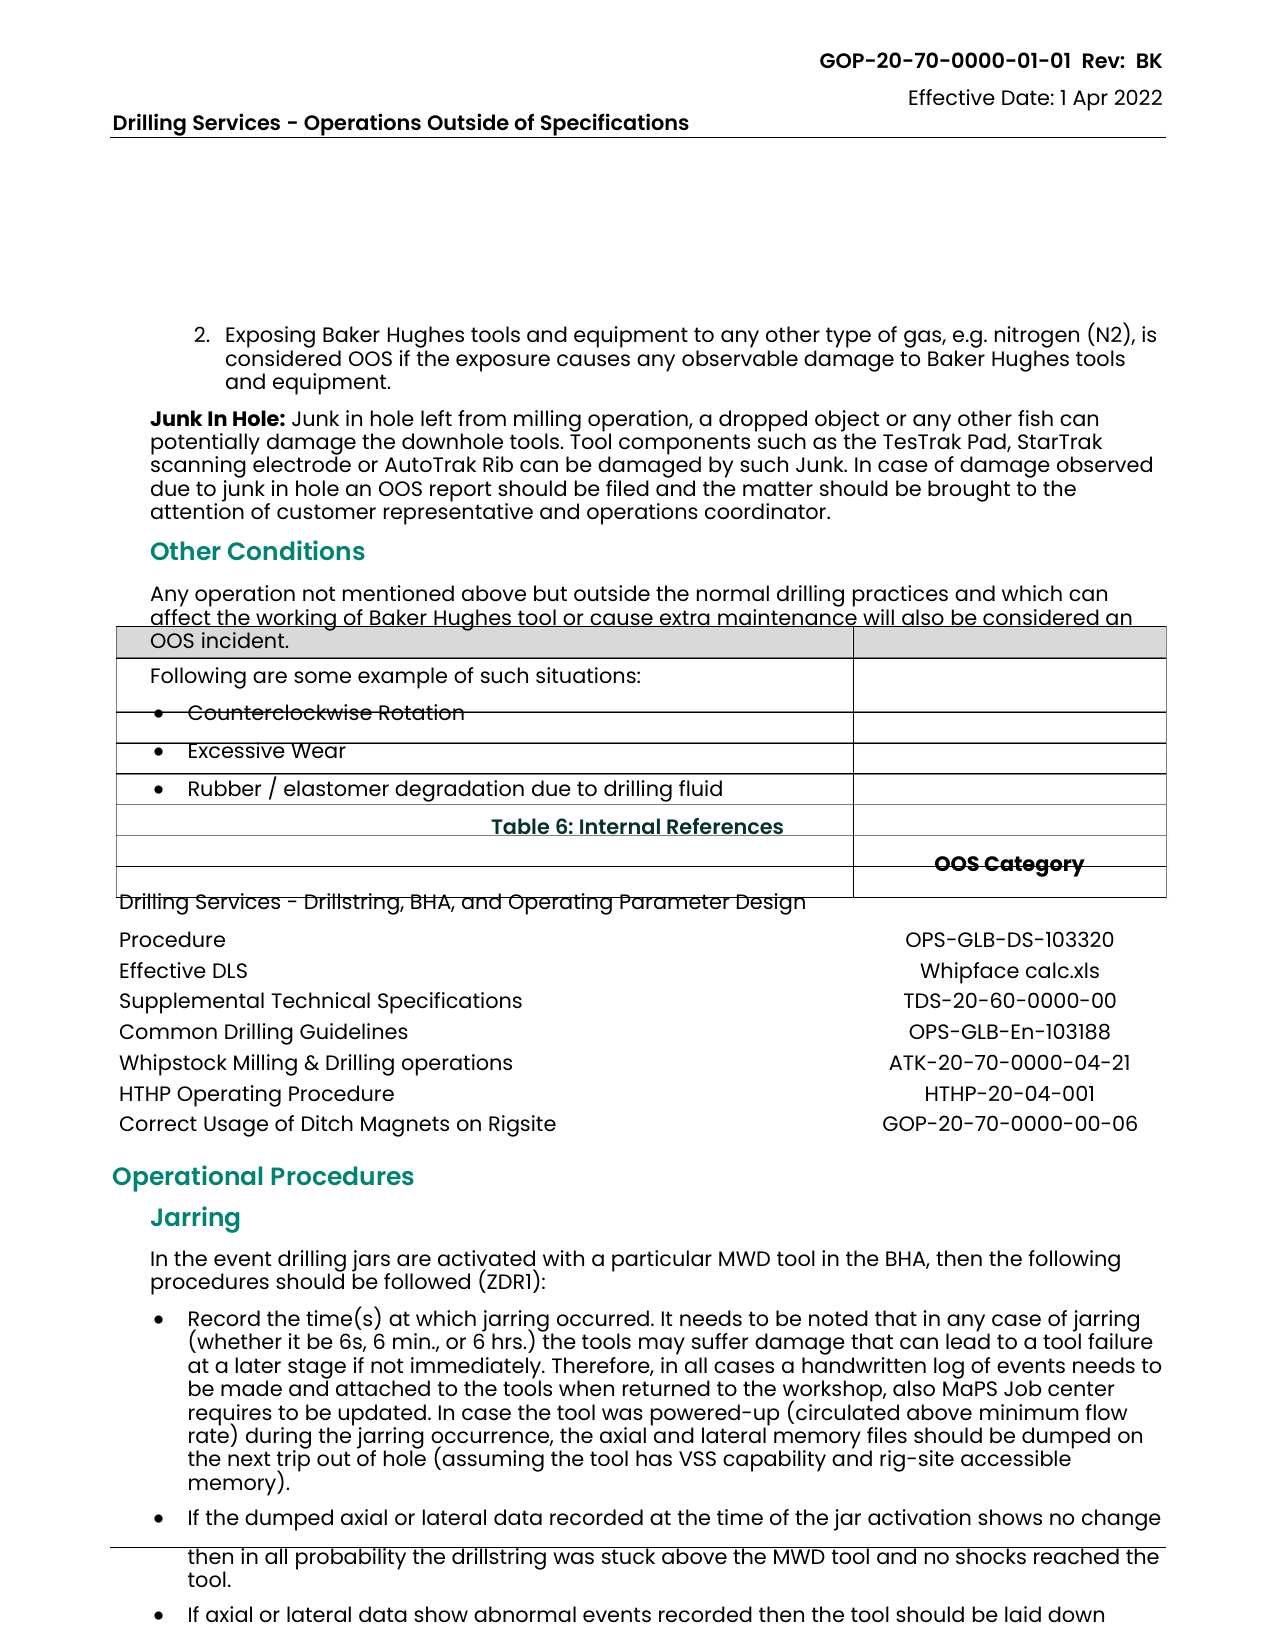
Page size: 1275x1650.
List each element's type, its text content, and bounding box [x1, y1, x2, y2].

text Procedure OPS-GLB-DS-103320 Effective DLS Whipface calc.xls Supplemental Technical Specifications TDS-20-60-0000-00 Common Drilling Guidelines OPS-GLB-En-103188 Whipstock Milling & Drilling operations ATK-20-70-0000-04-21 HTHP Operating Procedure HTHP-20-04-001 Correct Usage of Ditch Magnets on Rigsite GOP-20-70-0000-00-06 [119, 923, 1142, 1138]
text • Rubber / elastomer degradation due to drilling fluid [153, 766, 1264, 804]
text OOS Category [934, 842, 1264, 879]
picture [113, 623, 934, 900]
text Following are some example of such situations: [150, 653, 1264, 691]
text In the event drilling jars are activated with a particular MWD tool in the BHA, then the following procedures should be followed (ZDR1): [150, 1247, 1264, 1294]
text Any operation not mentioned above but outside the normal drilling practices and which can affect the working of Baker Hughes tool or cause extra maintenance will also be considered an OOS incident. [150, 583, 1264, 653]
text Table 6: Internal References [491, 804, 1264, 842]
text • If axial or lateral data show abnormal events recorded then the tool should be laid down [153, 1592, 1264, 1630]
table_header GOP-20-70-0000-01-01 Rev: BK Effective Date: 1 Apr 2022 [819, 40, 1171, 315]
text • Counterclockwise Rotation [153, 691, 1264, 728]
text Other Conditions [150, 524, 1264, 569]
text Junk In Hole: Junk in hole left from milling operation, a dropped object or any other fish can potentially damage the downhole tools. Tool components such as the TesTrak Pad, StarTrak scanning electrode or AutoTrak Rib can be damaged by such Junk. In case of damage observed due to junk in hole an OOS report should be filed and the matter should be brought to the attention of customer representative and operations coordinator. [150, 407, 1264, 524]
text • Excessive Wear [153, 728, 1264, 766]
text • If the dumped axial or lateral data recorded at the time of the jar activation shows no change [153, 1495, 1264, 1533]
text 2. Exposing Baker Hughes tools and equipment to any other type of gas, e.g. nitrogen (N2), is considered OOS if the exposure causes any observable damage to Baker Hughes tools and equipment. [194, 324, 1264, 394]
text Operational Procedures Jarring [112, 1153, 1264, 1234]
text Drilling Services - Drillstring, BHA, and Operating Parameter Design [119, 879, 1264, 917]
text then in all probability the drillstring was stuck above the MWD tool and no shocks reached the tool. [187, 1546, 1264, 1592]
picture [107, 1544, 1168, 1550]
text • Record the time(s) at which jarring occurred. It needs to be noted that in any case of jarring (whether it be 6s, 6 min., or 6 hrs.) the tools may suffer damage that can lead to a tool failure at a later stage if not immediately. Therefore, in all cases a handwritten log of events needs to be made and attached to the tools when returned to the workshop, also MaPS Job center requires to be updated. In case the tool was powered-up (circulated above minimum flow rate) during the jarring occurrence, the axial and lateral memory files should be dumped on the next trip out of hole (assuming the tool has VSS capability and rig-site accessible memory). [153, 1307, 1264, 1495]
table_header Drilling Services - Operations Outside of Specifications [113, 40, 817, 315]
